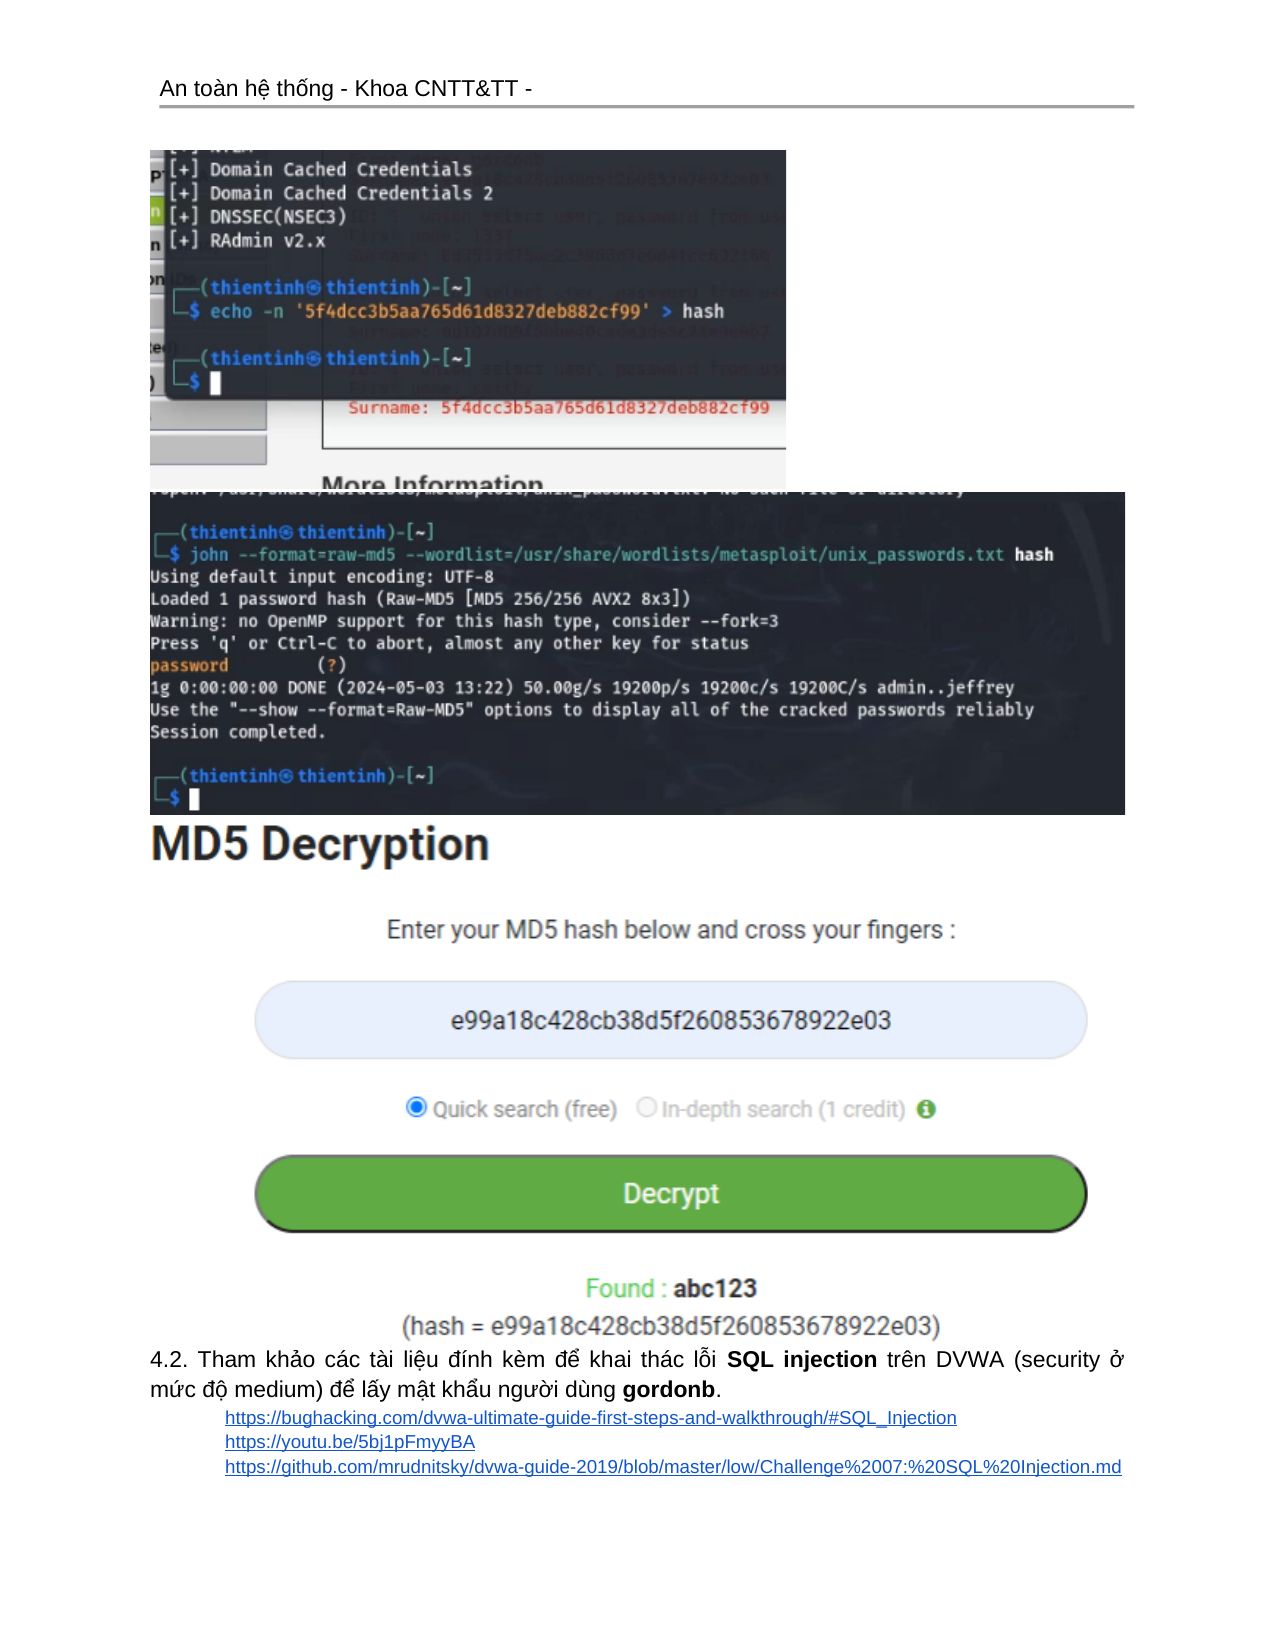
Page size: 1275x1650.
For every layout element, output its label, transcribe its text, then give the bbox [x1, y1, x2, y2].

picture [150, 818, 1113, 1343]
text 4.2. Tham khảo các tài liệu đính kèm để khai thác lỗi SQL injection trên DVWA (security ở mức độ medium) để lấy mật khẩu người dùng gordonb. [150, 1346, 1125, 1403]
text https://github.com/mrudnitsky/dvwa-guide-2019/blob/master/low/Challenge%2007:%20SQL%20Injection.md [225, 1456, 1125, 1478]
picture [150, 150, 787, 489]
text https://bughacking.com/dvwa-ultimate-guide-first-steps-and-walkthrough/#SQL_Injection [225, 1407, 1125, 1428]
picture [150, 492, 1125, 815]
text https://youtu.be/5bj1pFmyyBA [225, 1431, 1125, 1453]
